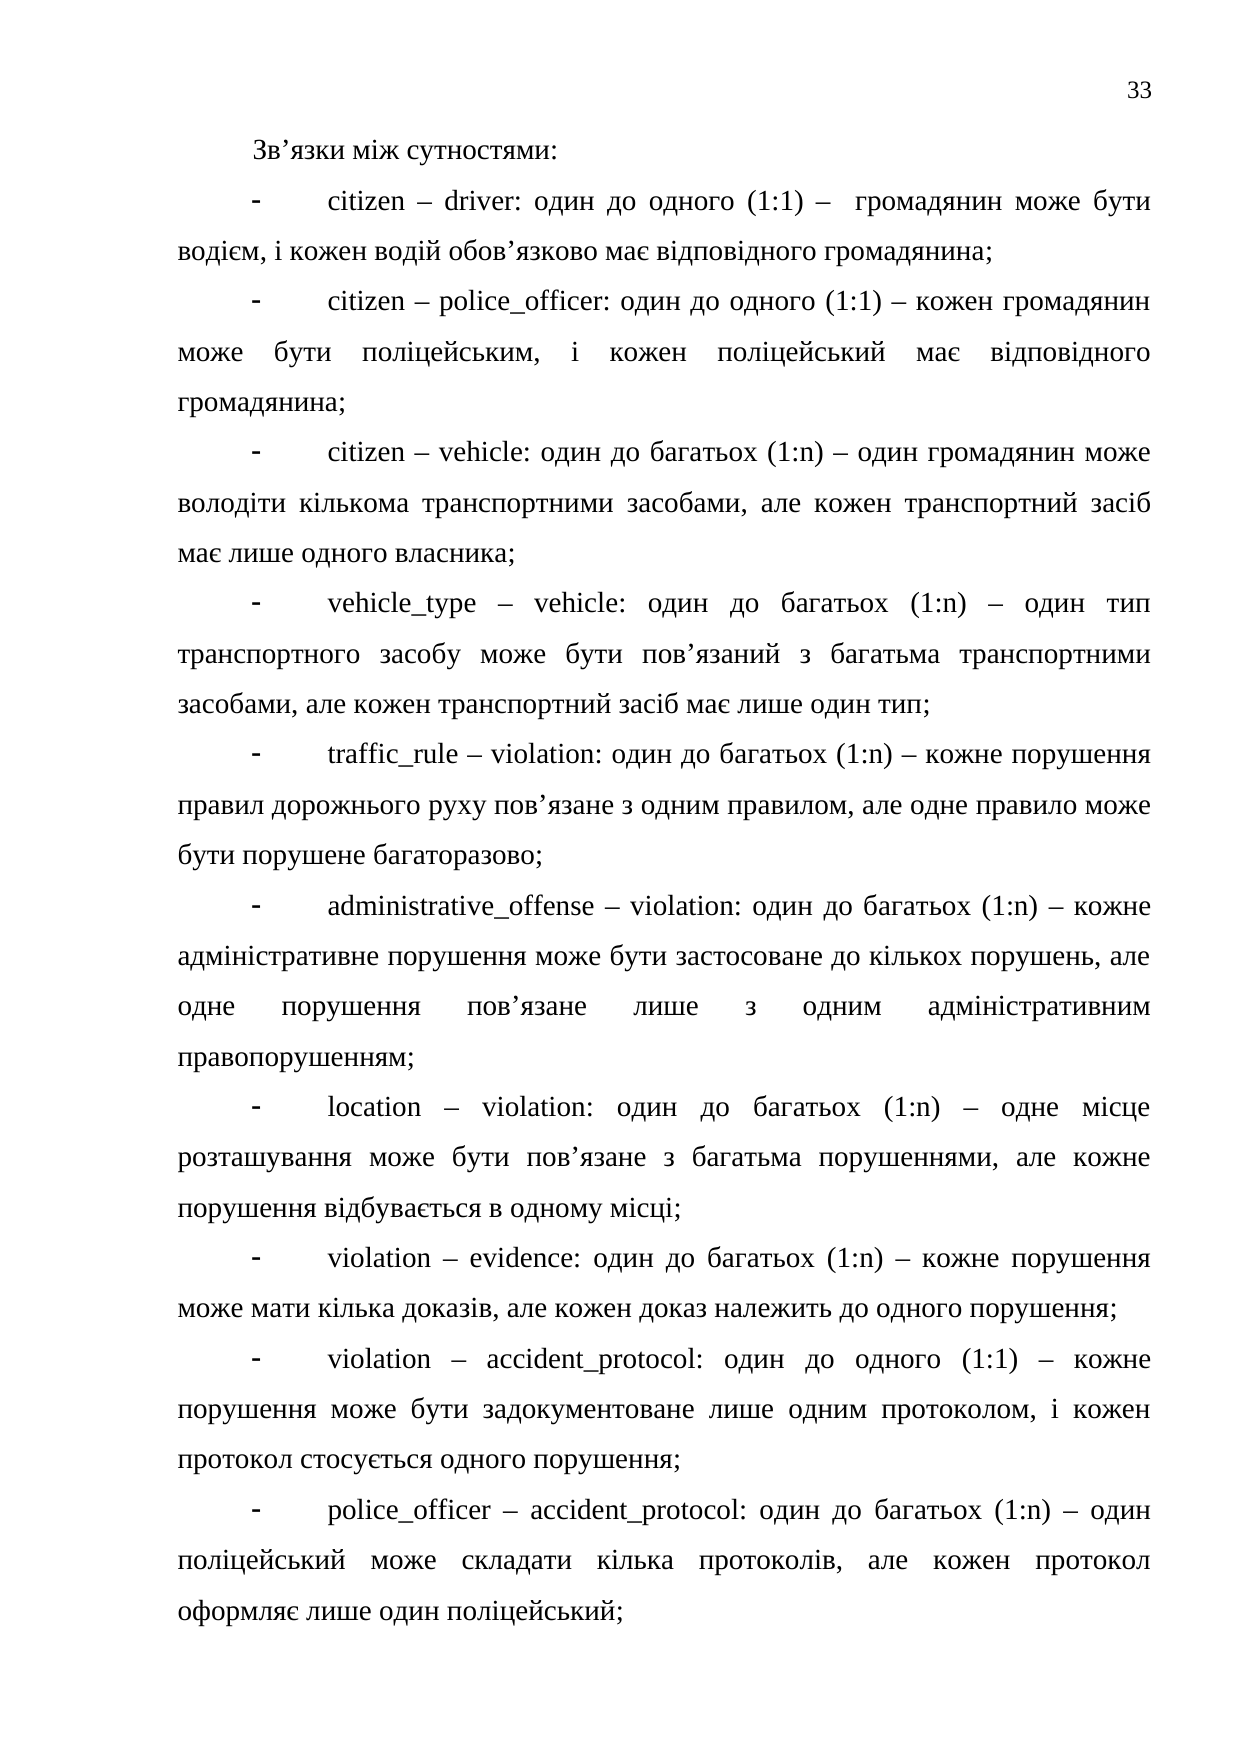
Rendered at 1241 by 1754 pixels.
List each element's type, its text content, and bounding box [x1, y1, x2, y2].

list vehicle_type – vehicle: один до багатьох (1:n) – один тип транспортного засобу може бути пов’язаний з багатьма транспортними засобами, але кожен транспортний засіб має лише один тип; [177, 586, 1152, 720]
list traffic_rule – violation: один до багатьох (1:n) – кожне порушення правил дорожнього руху пов’язане з одним правилом, але одне правило може бути порушене багаторазово; [177, 737, 1152, 871]
list violation – accident_protocol: один до одного (1:1) – кожне порушення може бути задокументоване лише одним протоколом, і кожен протокол стосується одного порушення; [177, 1341, 1152, 1475]
list citizen – driver: один до одного (1:1) – громадянин може бути водієм, і кожен водій обов’язково має відповідного громадянина; [177, 183, 1152, 267]
list location – violation: один до багатьох (1:n) – одне місце розташування може бути пов’язане з багатьма порушеннями, але кожне порушення відбувається в одному місці; [177, 1089, 1152, 1223]
list citizen – vehicle: один до багатьох (1:n) – один громадянин може володіти кількома транспортними засобами, але кожен транспортний засіб має лише одного власника; [177, 434, 1152, 569]
list administrative_offense – violation: один до багатьох (1:n) – кожне адміністративне порушення може бути застосоване до кількох порушень, але одне порушення пов’язане лише з одним адміністративним правопорушенням; [177, 888, 1152, 1072]
text Зв’язки між сутностями: [177, 132, 1152, 166]
list violation – evidence: один до багатьох (1:n) – кожне порушення може мати кілька доказів, але кожен доказ належить до одного порушення; [177, 1240, 1152, 1324]
list police_officer – accident_protocol: один до багатьох (1:n) – один поліцейський може складати кілька протоколів, але кожен протокол оформляє лише один поліцейський; [177, 1492, 1152, 1626]
list citizen – police_officer: один до одного (1:1) – кожен громадянин може бути поліцейським, і кожен поліцейський має відповідного громадянина; [177, 283, 1152, 418]
